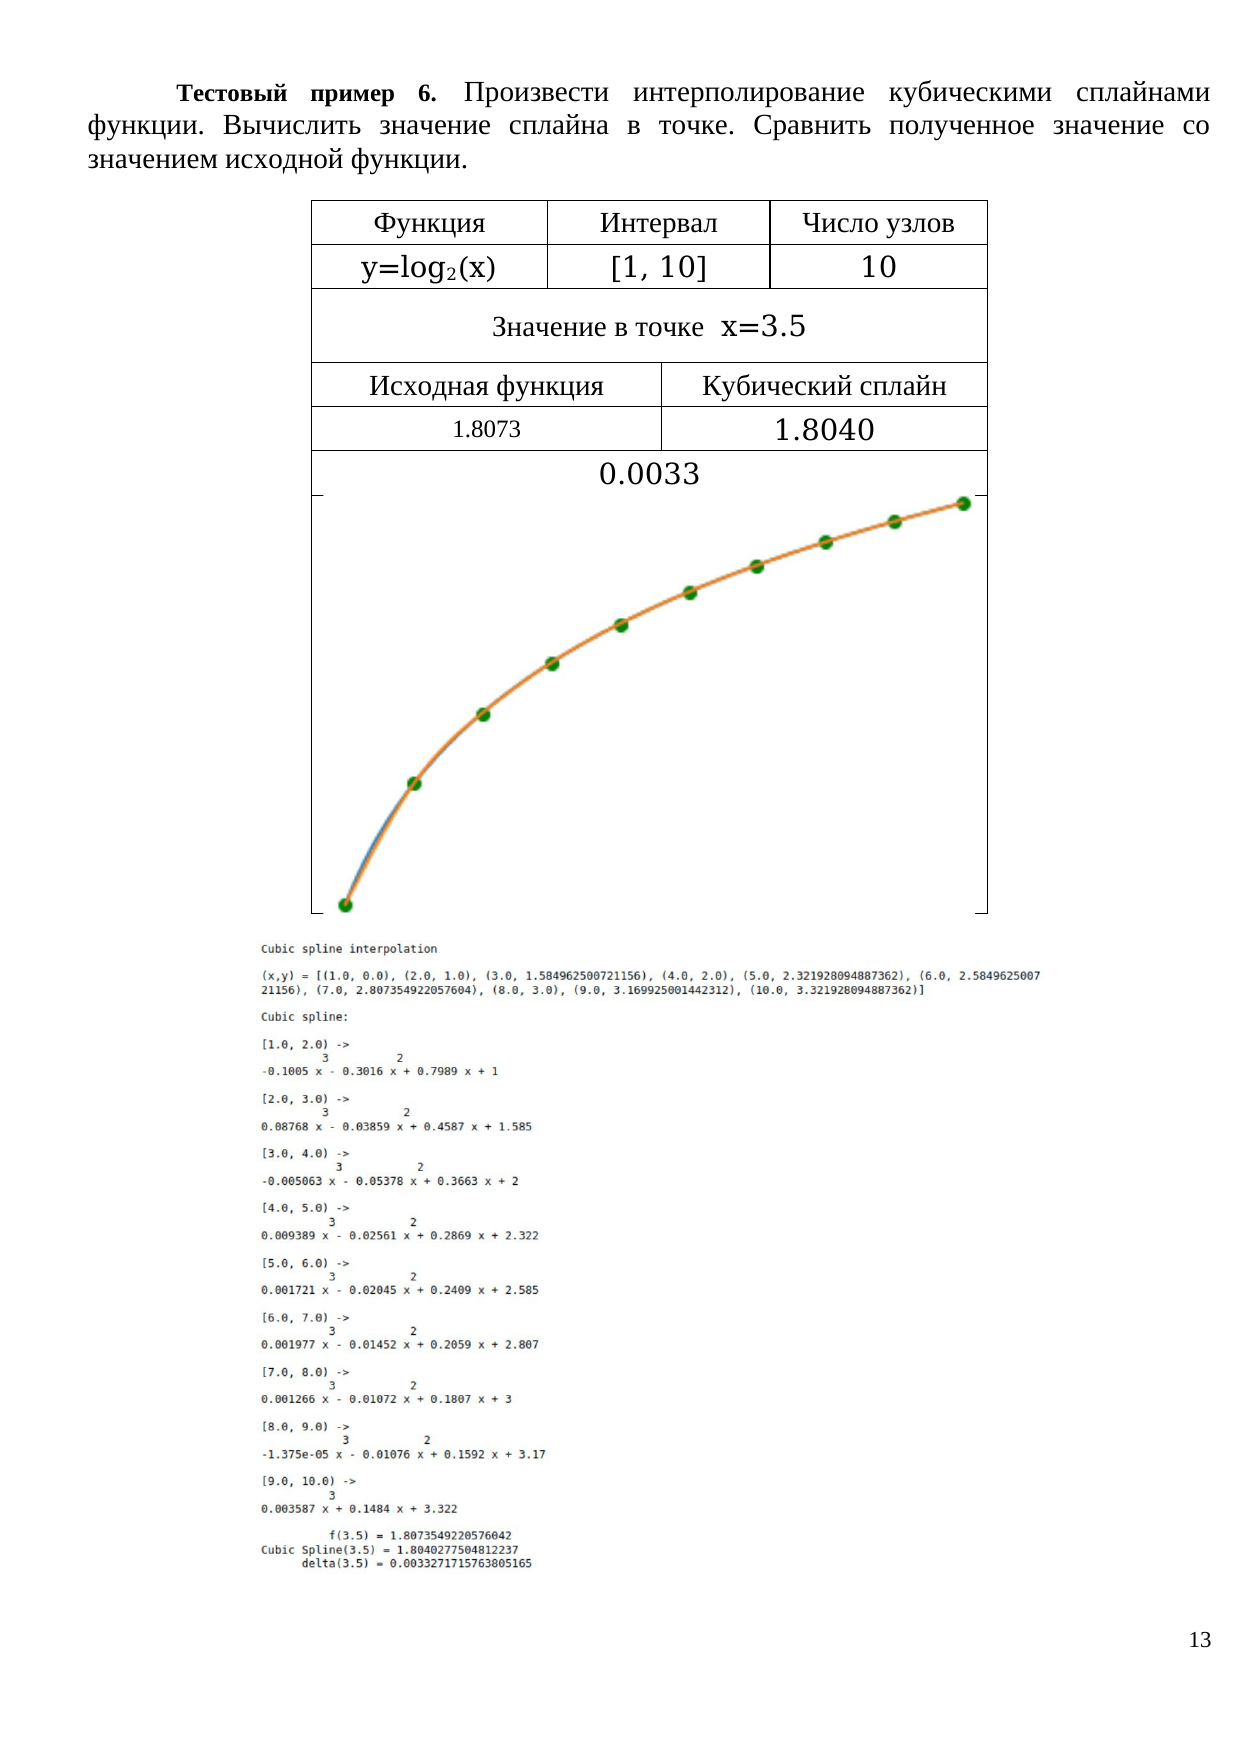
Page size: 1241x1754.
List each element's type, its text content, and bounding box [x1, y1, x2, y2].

table_cell [976, 496, 987, 913]
table_cell y=log2(x) [312, 245, 547, 288]
table_header Интервал [548, 201, 769, 244]
picture [246, 940, 1053, 1574]
table_header Функция [312, 201, 547, 244]
table_cell Значение в точке x=3.5 [312, 289, 987, 362]
table_cell [1, 10] [548, 245, 769, 288]
picture [323, 495, 976, 914]
table_cell Кубический сплайн [662, 363, 987, 406]
table_header Число узлов [771, 201, 987, 244]
table_cell Исходная функция [312, 363, 661, 406]
table_cell 1.8040 [662, 407, 987, 450]
table_cell 1.8073 [312, 407, 661, 450]
table_cell [312, 496, 323, 913]
table_cell 0.0033 [312, 451, 987, 495]
text Тестовый пример 6. Произвести интерполирование кубическими сплайнами функции. Вычислить значение сплайна в точке. Сравнить полученное значение со значением исходной функции. [87, 74, 1211, 174]
table_cell 10 [771, 245, 987, 288]
